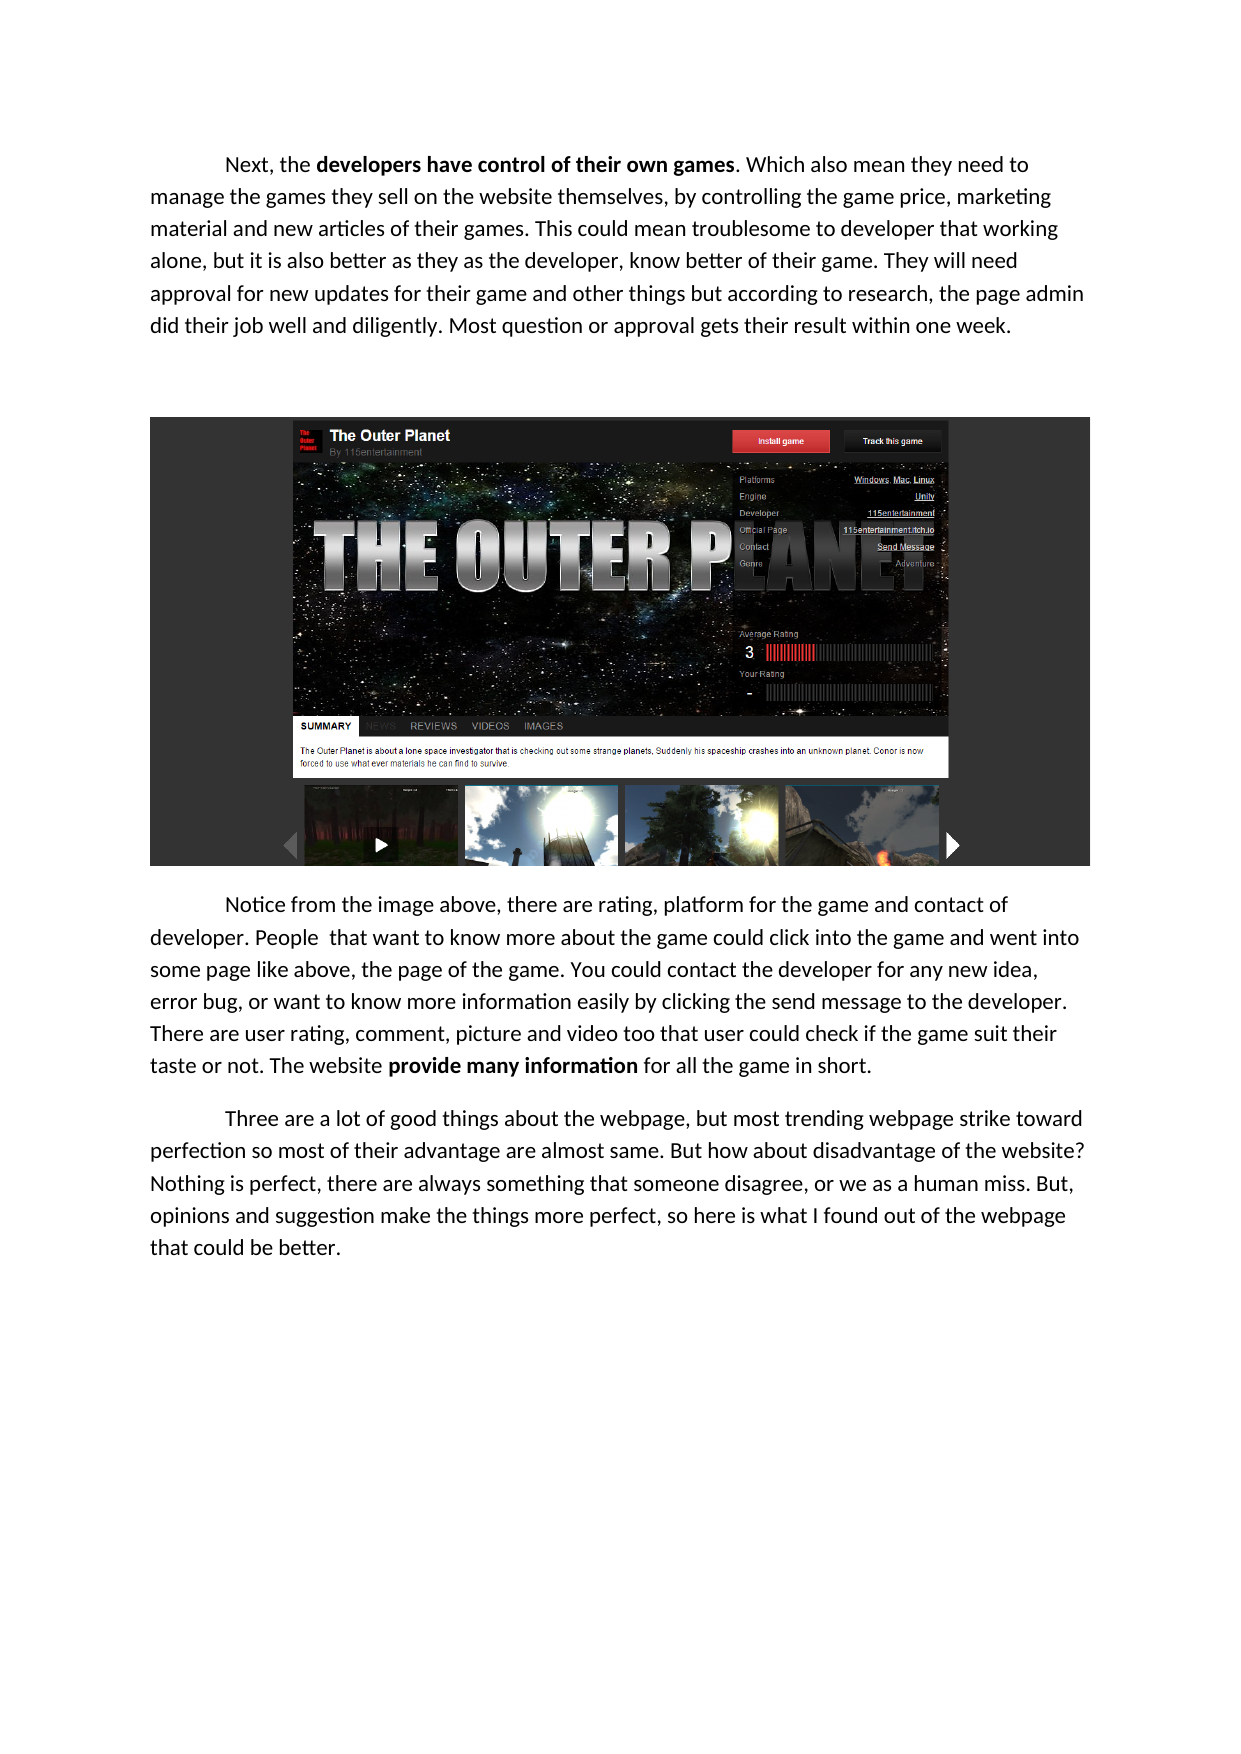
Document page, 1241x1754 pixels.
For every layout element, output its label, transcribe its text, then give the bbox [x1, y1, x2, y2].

text Notice from the image above, there are rating, platform for the game and contact of developer. People that want to know more about the game could click into the game and went into some page like above, the page of the game. You could contact the developer for any new idea, error bug, or want to know more information easily by clicking the send message to the developer. There are user rating, comment, picture and video too that user could check if the game suit their taste or not. The website provide many information for all the game in short. [150, 891, 1090, 1079]
picture [150, 417, 1091, 866]
text Three are a lot of good things about the webpage, but most trending webpage strike toward perfection so most of their advantage are almost same. But how about disadvantage of the website? Nothing is perfect, there are always something that someone disagree, or we as a human miss. But, opinions and suggestion make the things more perfect, so here is what I found out of the webpage that could be better. [150, 1104, 1090, 1261]
text Next, the developers have control of their own games. Which also mean they need to manage the games they sell on the website themselves, by controlling the game price, marketing material and new articles of their games. This could mean troublesome to developer that working alone, but it is also better as they as the developer, know better of their game. They will need approval for new updates for their game and other things but according to research, the page admin did their job well and diligently. Most question or approval gets their result within one week. [150, 150, 1090, 339]
